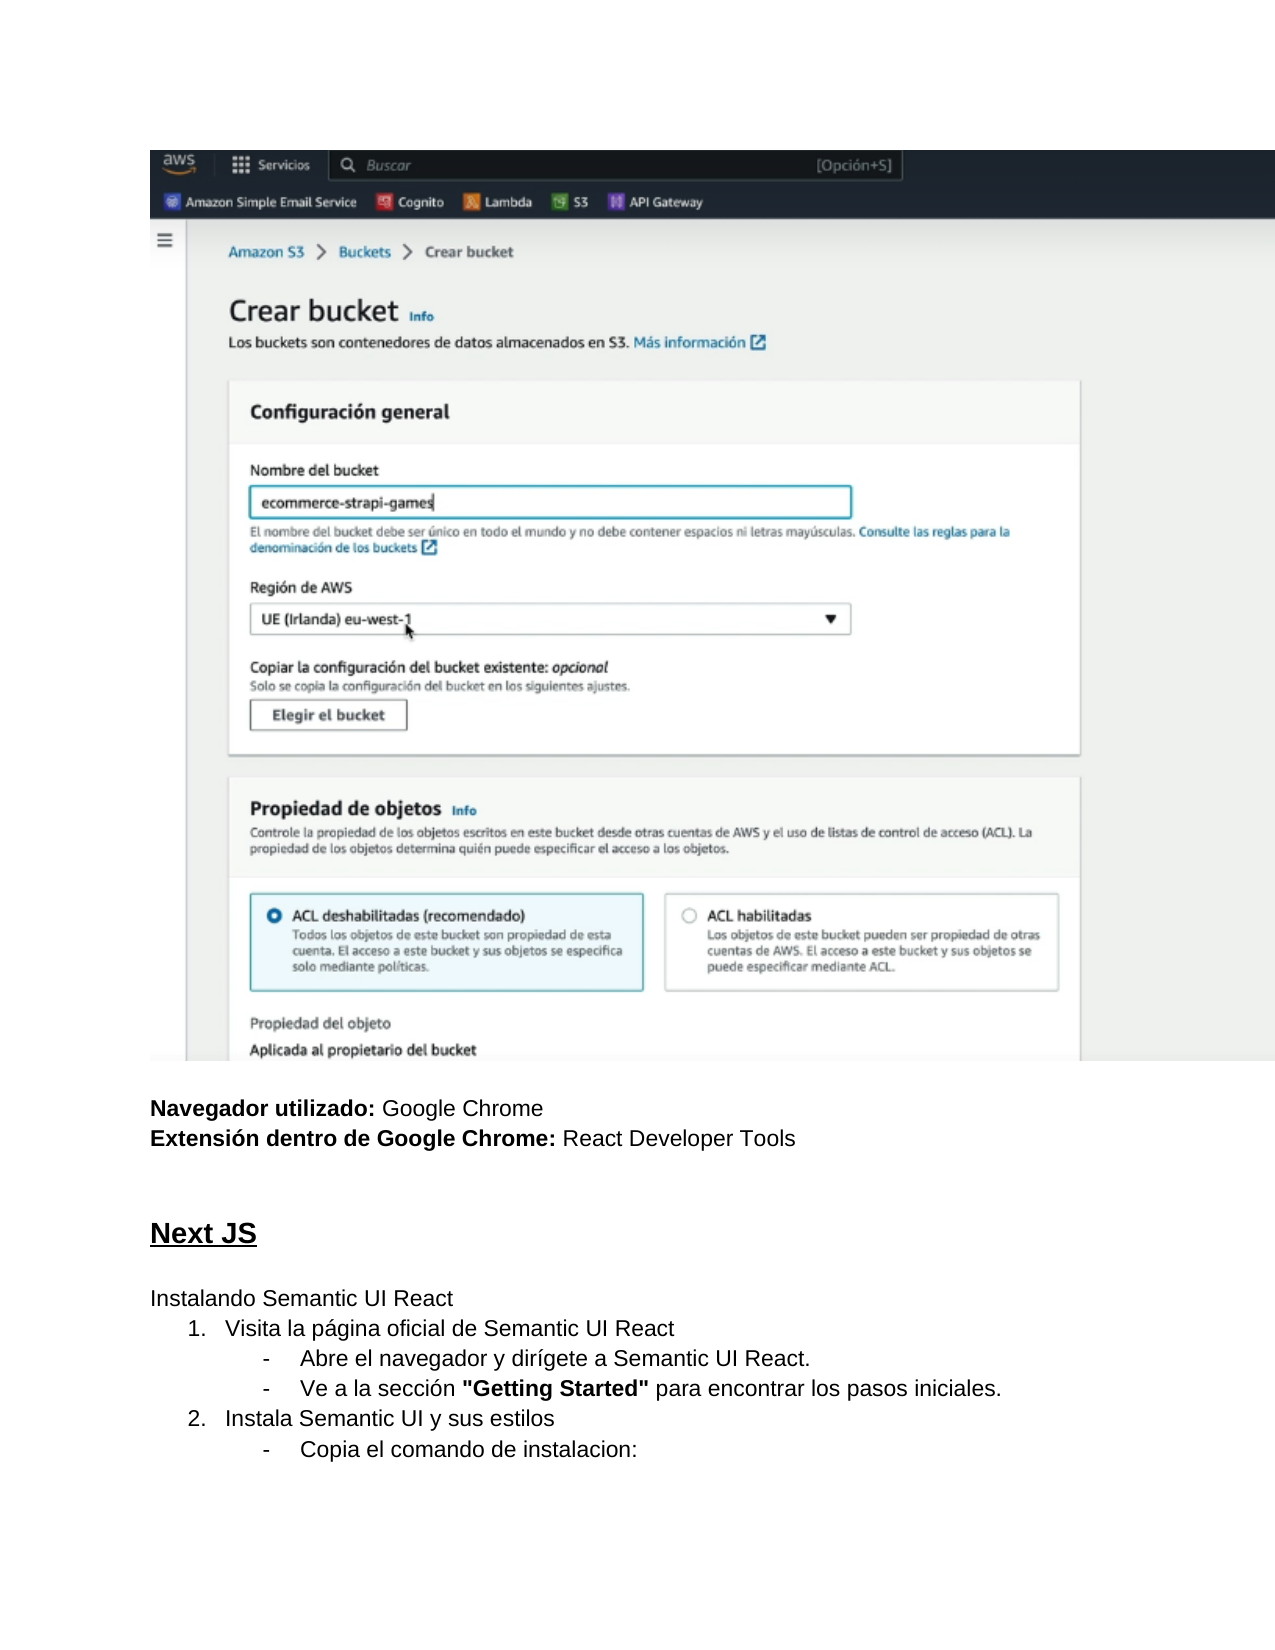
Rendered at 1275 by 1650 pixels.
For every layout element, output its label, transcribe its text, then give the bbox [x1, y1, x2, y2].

text Instalando Semantic UI React [150, 1284, 1125, 1311]
text Navegador utilizado: Google Chrome [150, 1095, 1125, 1121]
list Abre el navegador y dirígete a Semantic UI React. [262, 1345, 1125, 1371]
picture [150, 150, 1275, 1061]
list Instala Semantic UI y sus estilos [187, 1405, 1125, 1432]
list Ve a la sección "Getting Started" para encontrar los pasos iniciales. [262, 1375, 1125, 1402]
list Copia el comando de instalacion: [262, 1436, 1125, 1462]
list Visita la página oficial de Semantic UI React [187, 1315, 1125, 1341]
text Next JS [150, 1216, 1125, 1249]
text Extensión dentro de Google Chrome: React Developer Tools [150, 1125, 1125, 1152]
